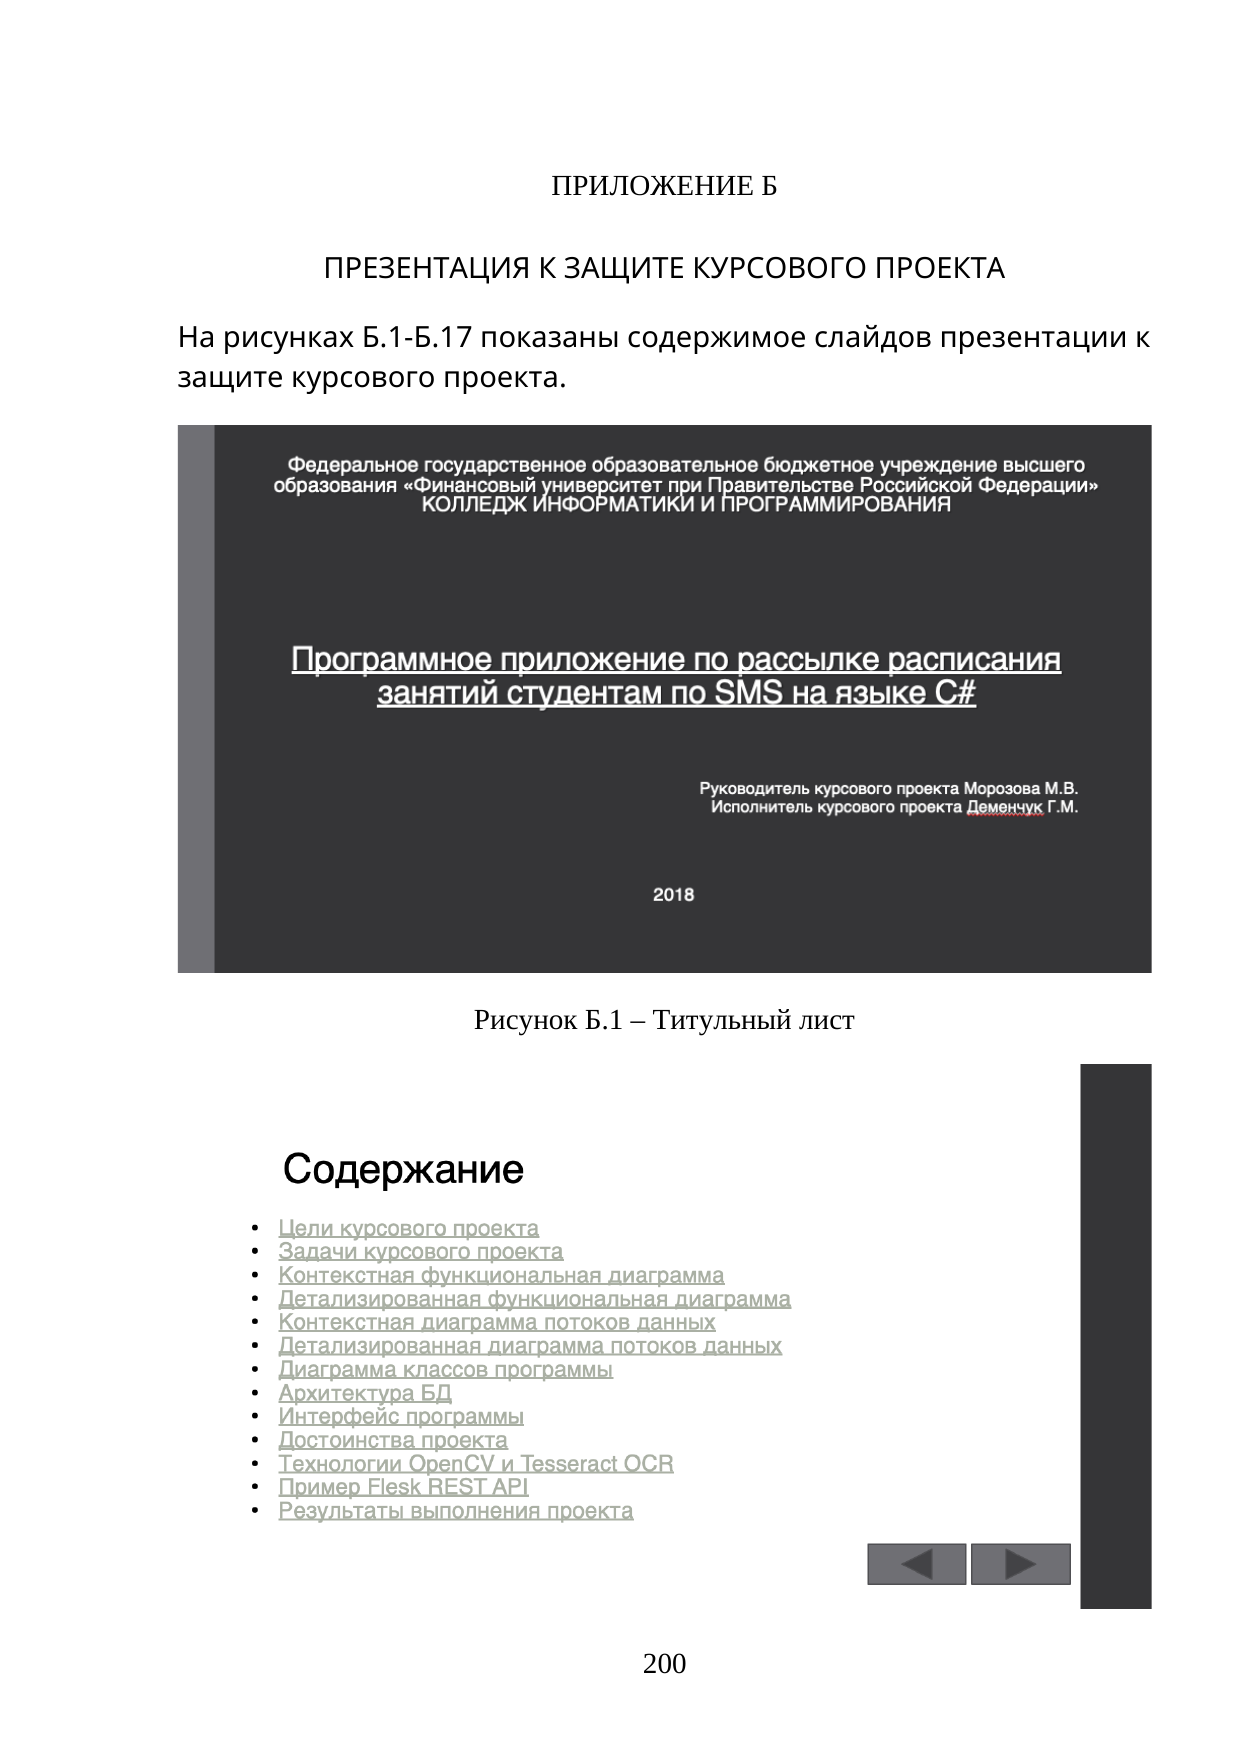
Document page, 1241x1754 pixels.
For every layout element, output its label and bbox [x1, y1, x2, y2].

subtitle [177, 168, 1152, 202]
picture [177, 425, 1152, 973]
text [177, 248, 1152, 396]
picture [177, 1064, 1152, 1609]
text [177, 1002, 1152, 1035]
